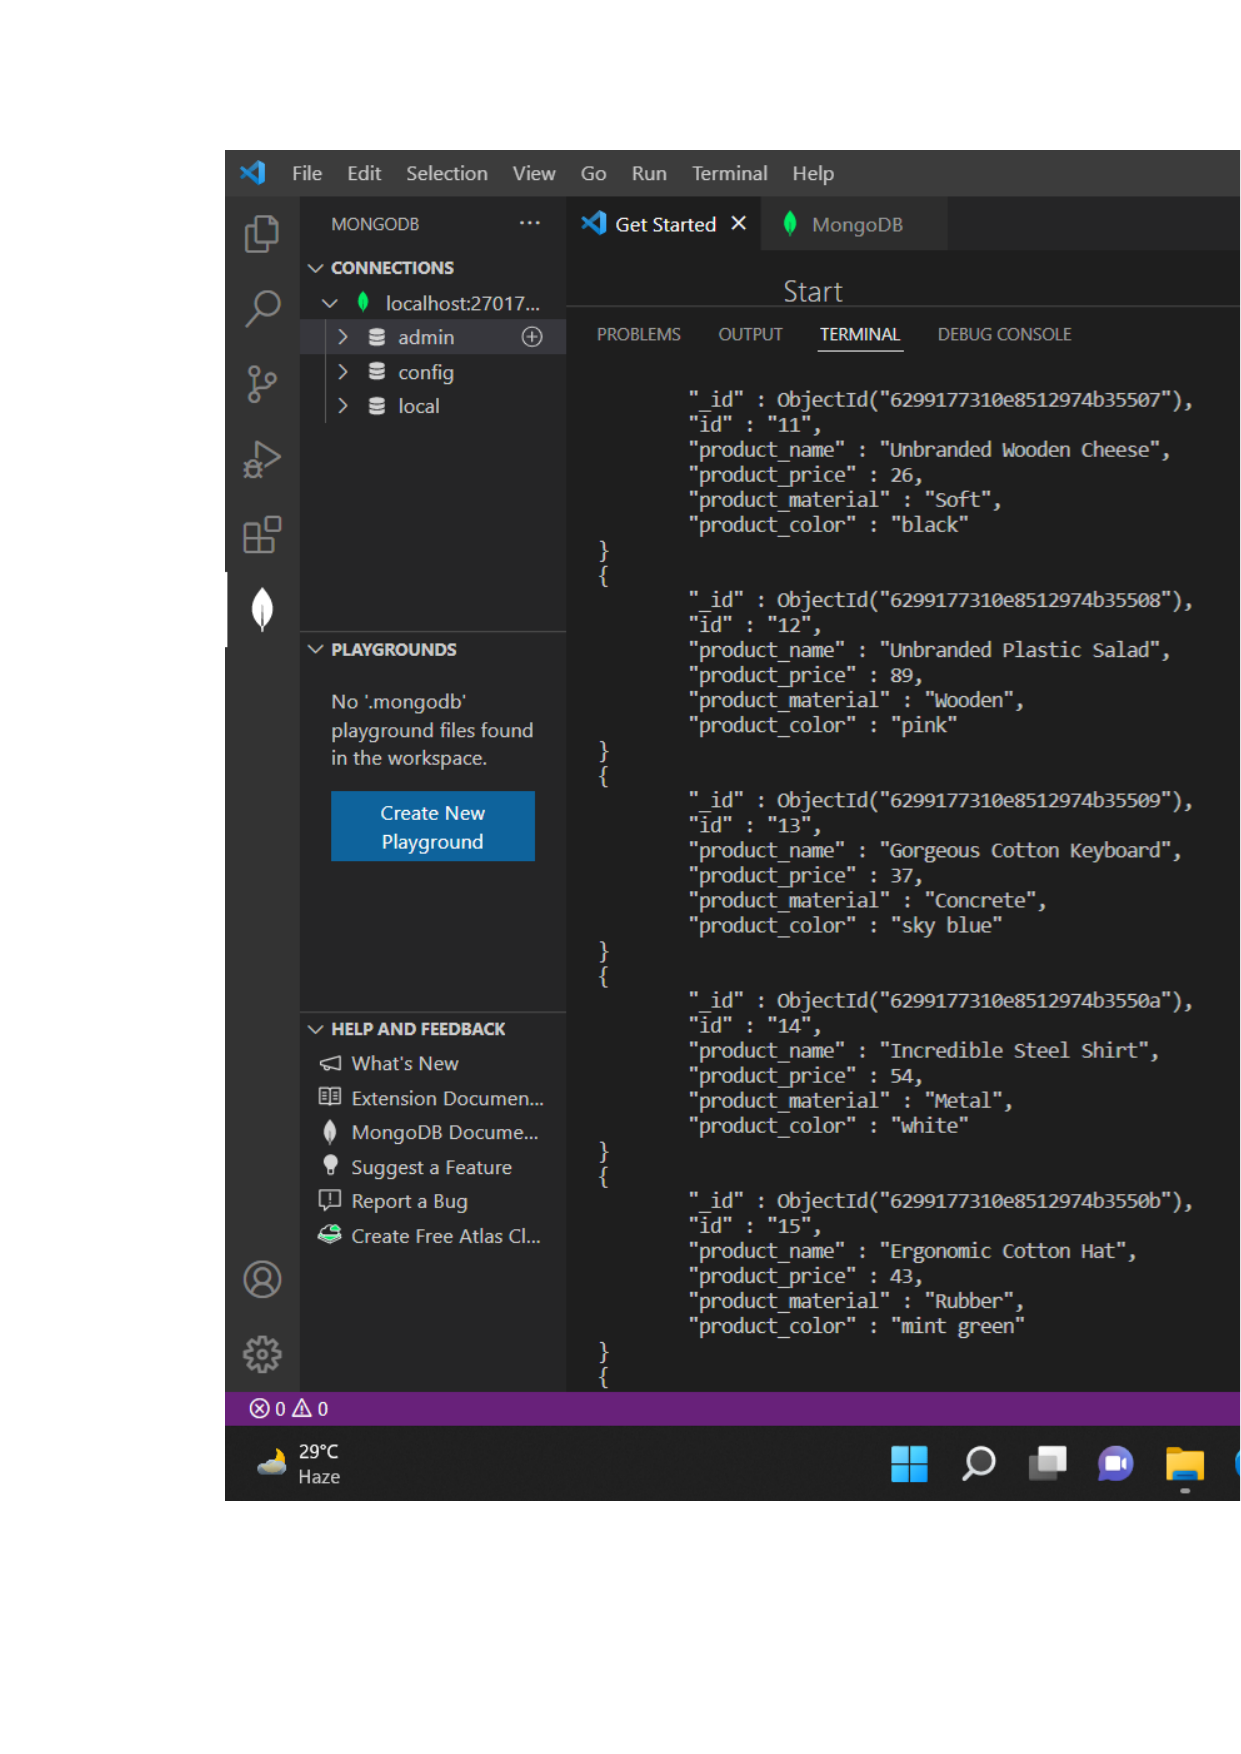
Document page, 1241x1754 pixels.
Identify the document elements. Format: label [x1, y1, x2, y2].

picture [225, 150, 1241, 1501]
